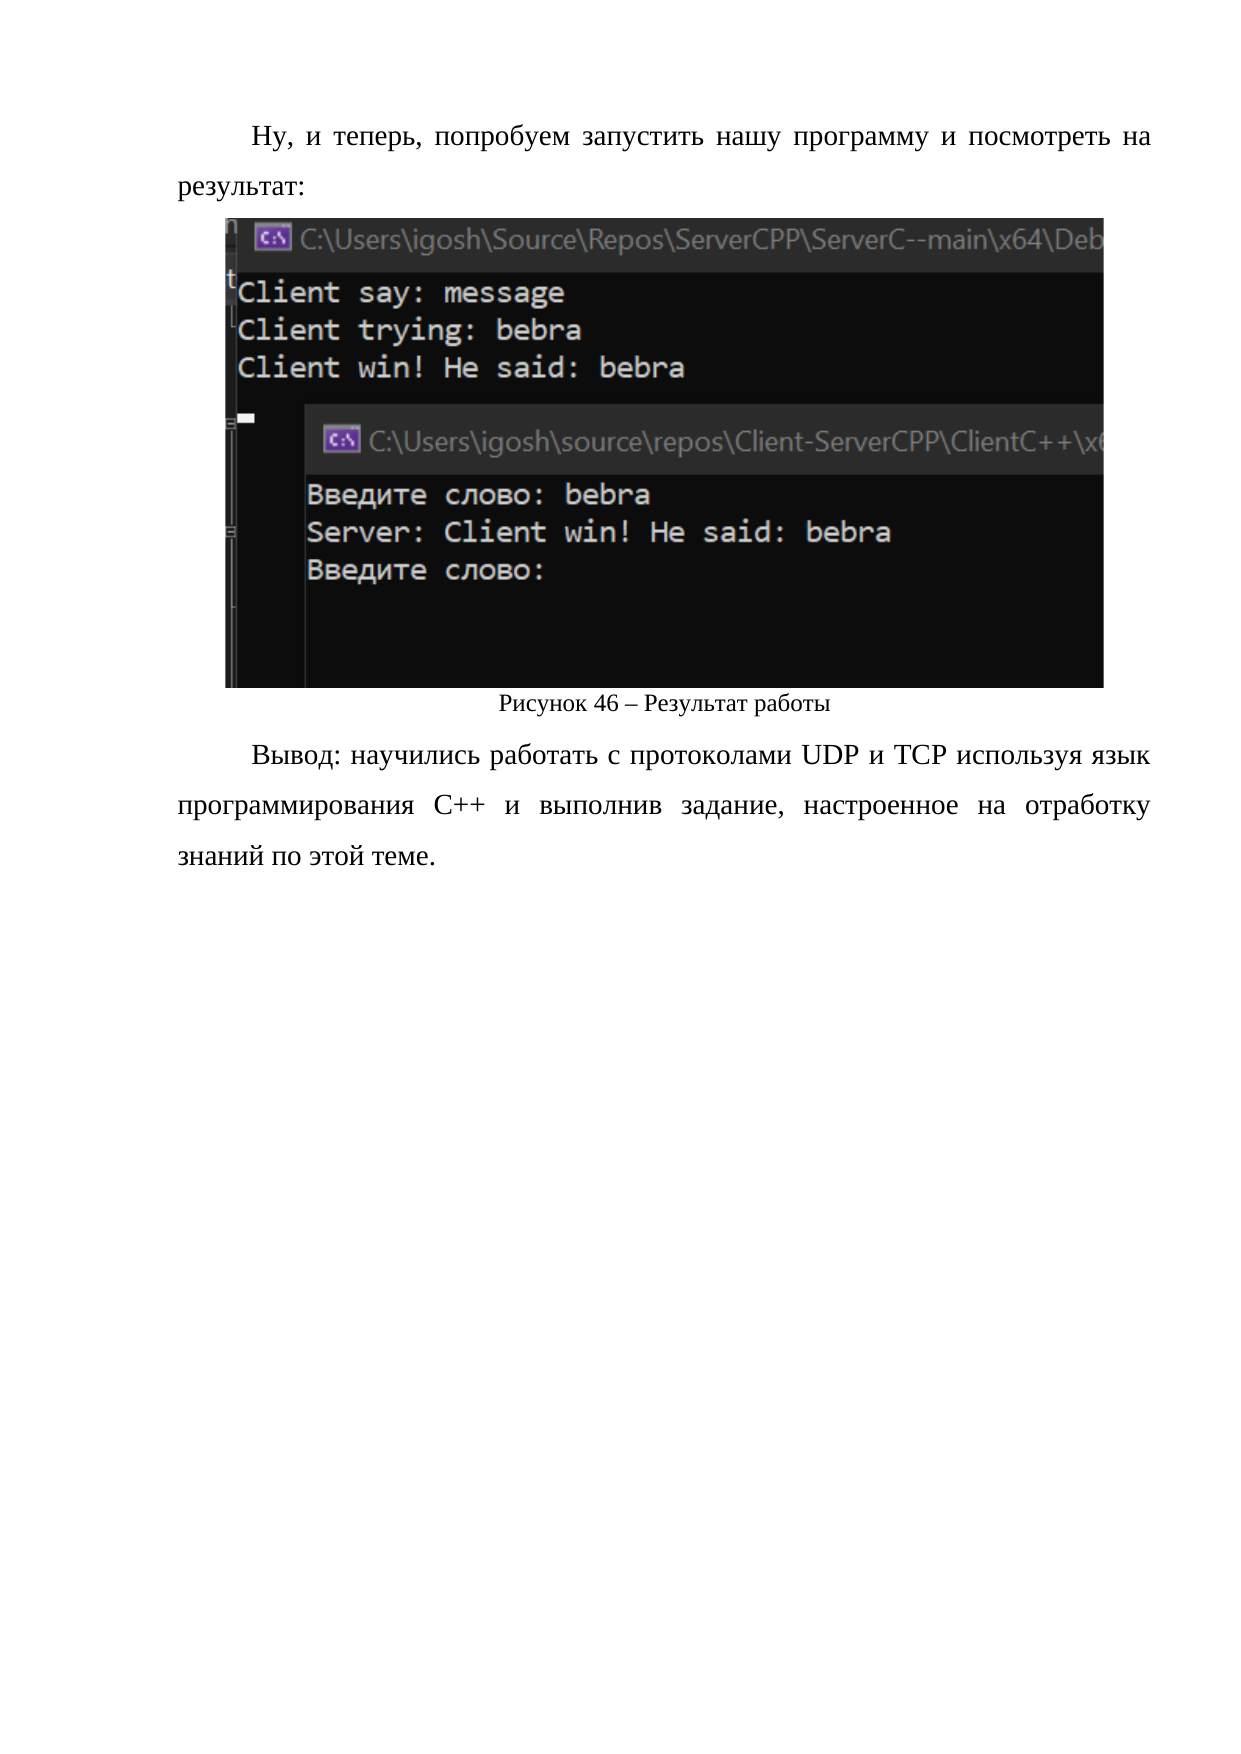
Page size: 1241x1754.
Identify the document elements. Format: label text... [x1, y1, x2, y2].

text Рисунок 46 – Результат работы [177, 688, 1152, 716]
text Вывод: научились работать с протоколами UDP и TCP используя язык программирования C++ и выполнив задание, настроенное на отработку знаний по этой теме. [177, 737, 1152, 871]
text Ну, и теперь, попробуем запустить нашу программу и посмотреть на результат: [177, 118, 1152, 202]
picture [225, 218, 1104, 688]
